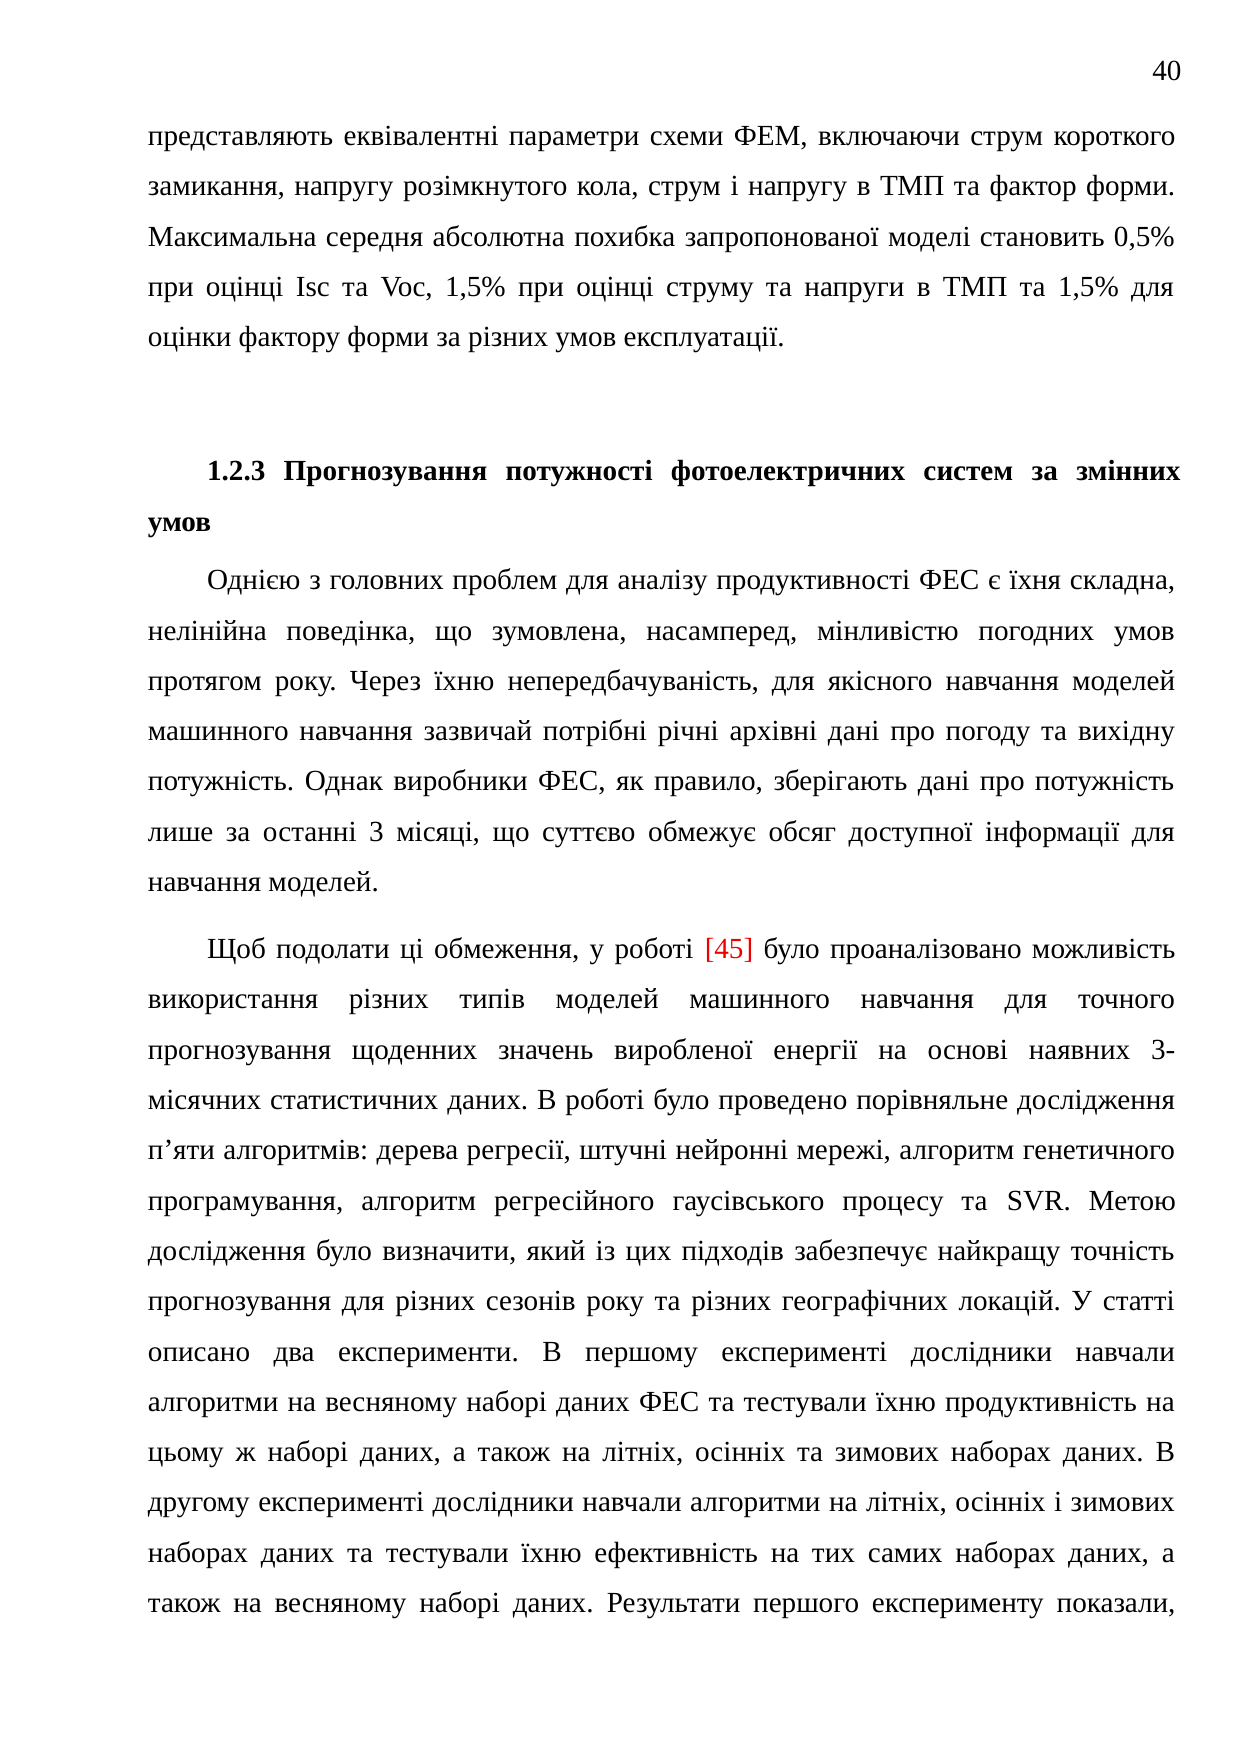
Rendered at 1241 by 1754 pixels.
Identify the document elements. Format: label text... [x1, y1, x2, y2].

subtitle 1.2.3 Прогнозування потужності фотоелектричних систем за змінних умов [148, 453, 1181, 537]
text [148, 118, 1176, 353]
text Однією з головних проблем для аналізу продуктивності ФЕС є їхня складна, нелінійна поведінка, що зумовлена, насамперед, мінливістю погодних умов протягом року. Через їхню непередбачуваність, для якісного навчання моделей машинного навчання зазвичай потрібні річні архівні дані про погоду та вихідну потужність. Однак виробники ФЕС, як правило, зберігають дані про потужність лише за останні 3 місяці, що суттєво обмежує обсяг доступної інформації для навчання моделей. [148, 562, 1176, 898]
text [148, 931, 1176, 1619]
